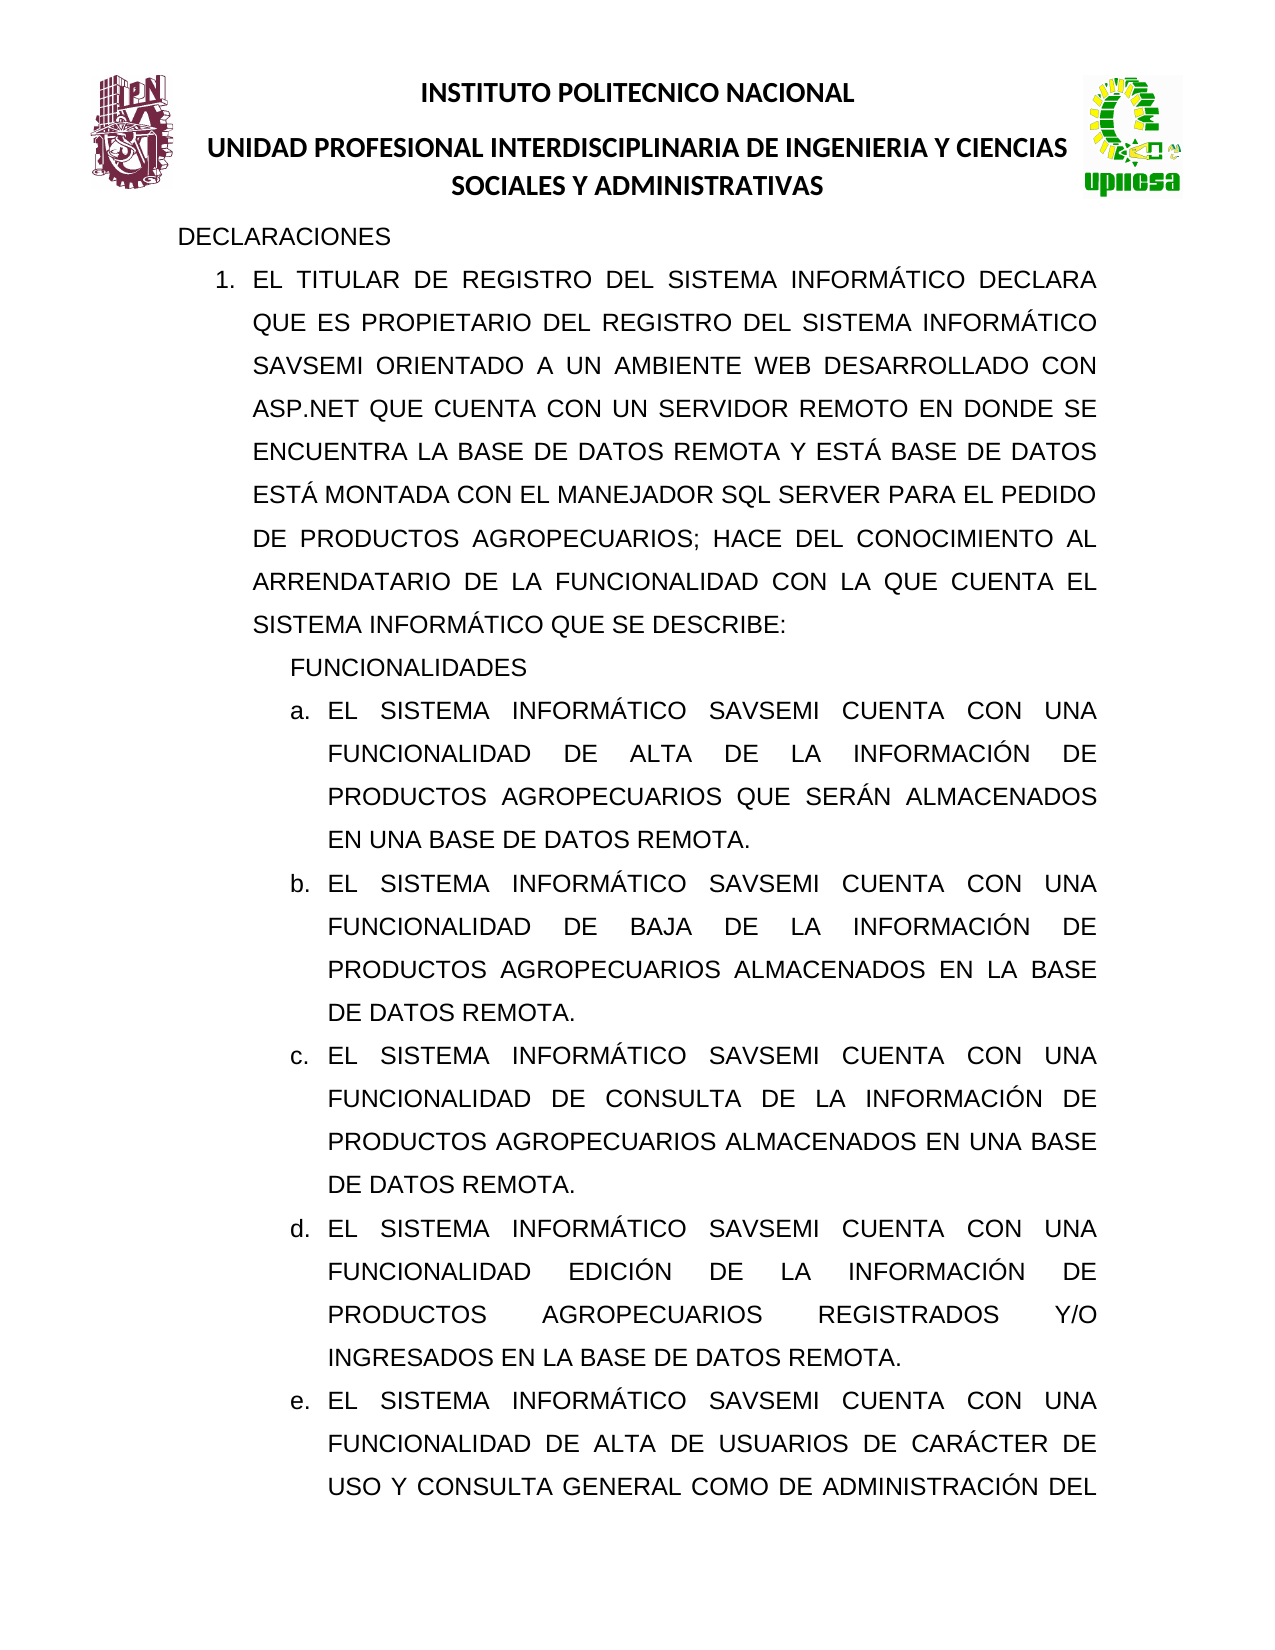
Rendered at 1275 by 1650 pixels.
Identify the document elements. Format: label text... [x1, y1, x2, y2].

text DECLARACIONES [177, 222, 1098, 250]
picture [1082, 75, 1183, 199]
list EL TITULAR DE REGISTRO DEL SISTEMA INFORMÁTICO DECLARA QUE ES PROPIETARIO DEL REGISTRO DEL SISTEMA INFORMÁTICO SAVSEMI ORIENTADO A UN AMBIENTE WEB DESARROLLADO CON ASP.NET QUE CUENTA CON UN SERVIDOR REMOTO EN DONDE SE ENCUENTRA LA BASE DE DATOS REMOTA Y ESTÁ BASE DE DATOS ESTÁ MONTADA CON EL MANEJADOR SQL SERVER PARA EL PEDIDO DE PRODUCTOS AGROPECUARIOS; HACE DEL CONOCIMIENTO AL ARRENDATARIO DE LA FUNCIONALIDAD CON LA QUE CUENTA EL SISTEMA INFORMÁTICO QUE SE DESCRIBE: [215, 265, 1098, 638]
list EL SISTEMA INFORMÁTICO SAVSEMI CUENTA CON UNA FUNCIONALIDAD DE CONSULTA DE LA INFORMACIÓN DE PRODUCTOS AGROPECUARIOS ALMACENADOS EN UNA BASE DE DATOS REMOTA. [290, 1041, 1098, 1199]
list EL SISTEMA INFORMÁTICO SAVSEMI CUENTA CON UNA FUNCIONALIDAD DE BAJA DE LA INFORMACIÓN DE PRODUCTOS AGROPECUARIOS ALMACENADOS EN LA BASE DE DATOS REMOTA. [290, 868, 1098, 1027]
list EL SISTEMA INFORMÁTICO SAVSEMI CUENTA CON UNA FUNCIONALIDAD DE ALTA DE LA INFORMACIÓN DE PRODUCTOS AGROPECUARIOS QUE SERÁN ALMACENADOS EN UNA BASE DE DATOS REMOTA. [290, 696, 1098, 854]
list FUNCIONALIDADES [290, 653, 1098, 682]
picture [90, 75, 174, 189]
list EL SISTEMA INFORMÁTICO SAVSEMI CUENTA CON UNA FUNCIONALIDAD EDICIÓN DE LA INFORMACIÓN DE PRODUCTOS AGROPECUARIOS REGISTRADOS Y/O INGRESADOS EN LA BASE DE DATOS REMOTA. [290, 1213, 1098, 1372]
